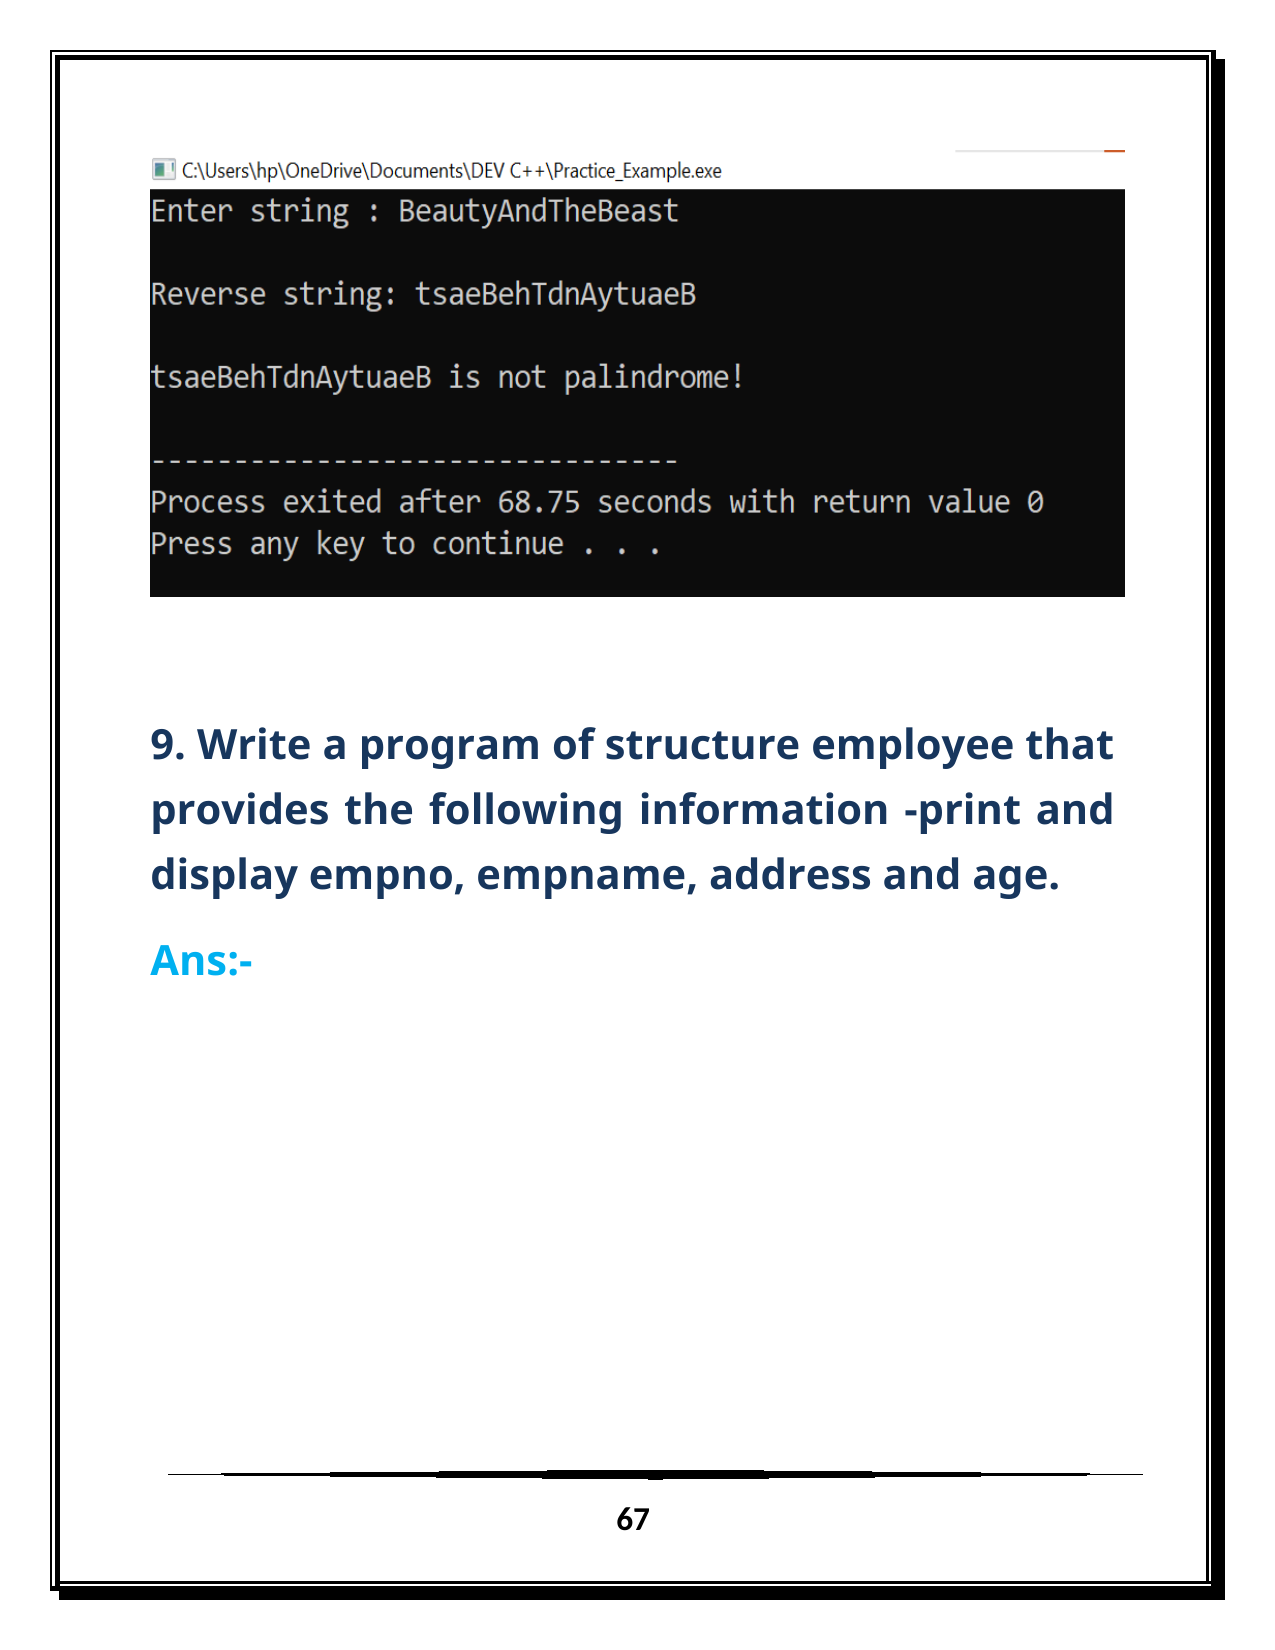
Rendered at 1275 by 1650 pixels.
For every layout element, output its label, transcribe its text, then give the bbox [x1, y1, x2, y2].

text 9. Write a program of structure employee that provides the following information -print and display empno, empname, address and age. [150, 714, 1116, 902]
picture [150, 150, 1125, 597]
text Ans:- [150, 931, 1116, 988]
